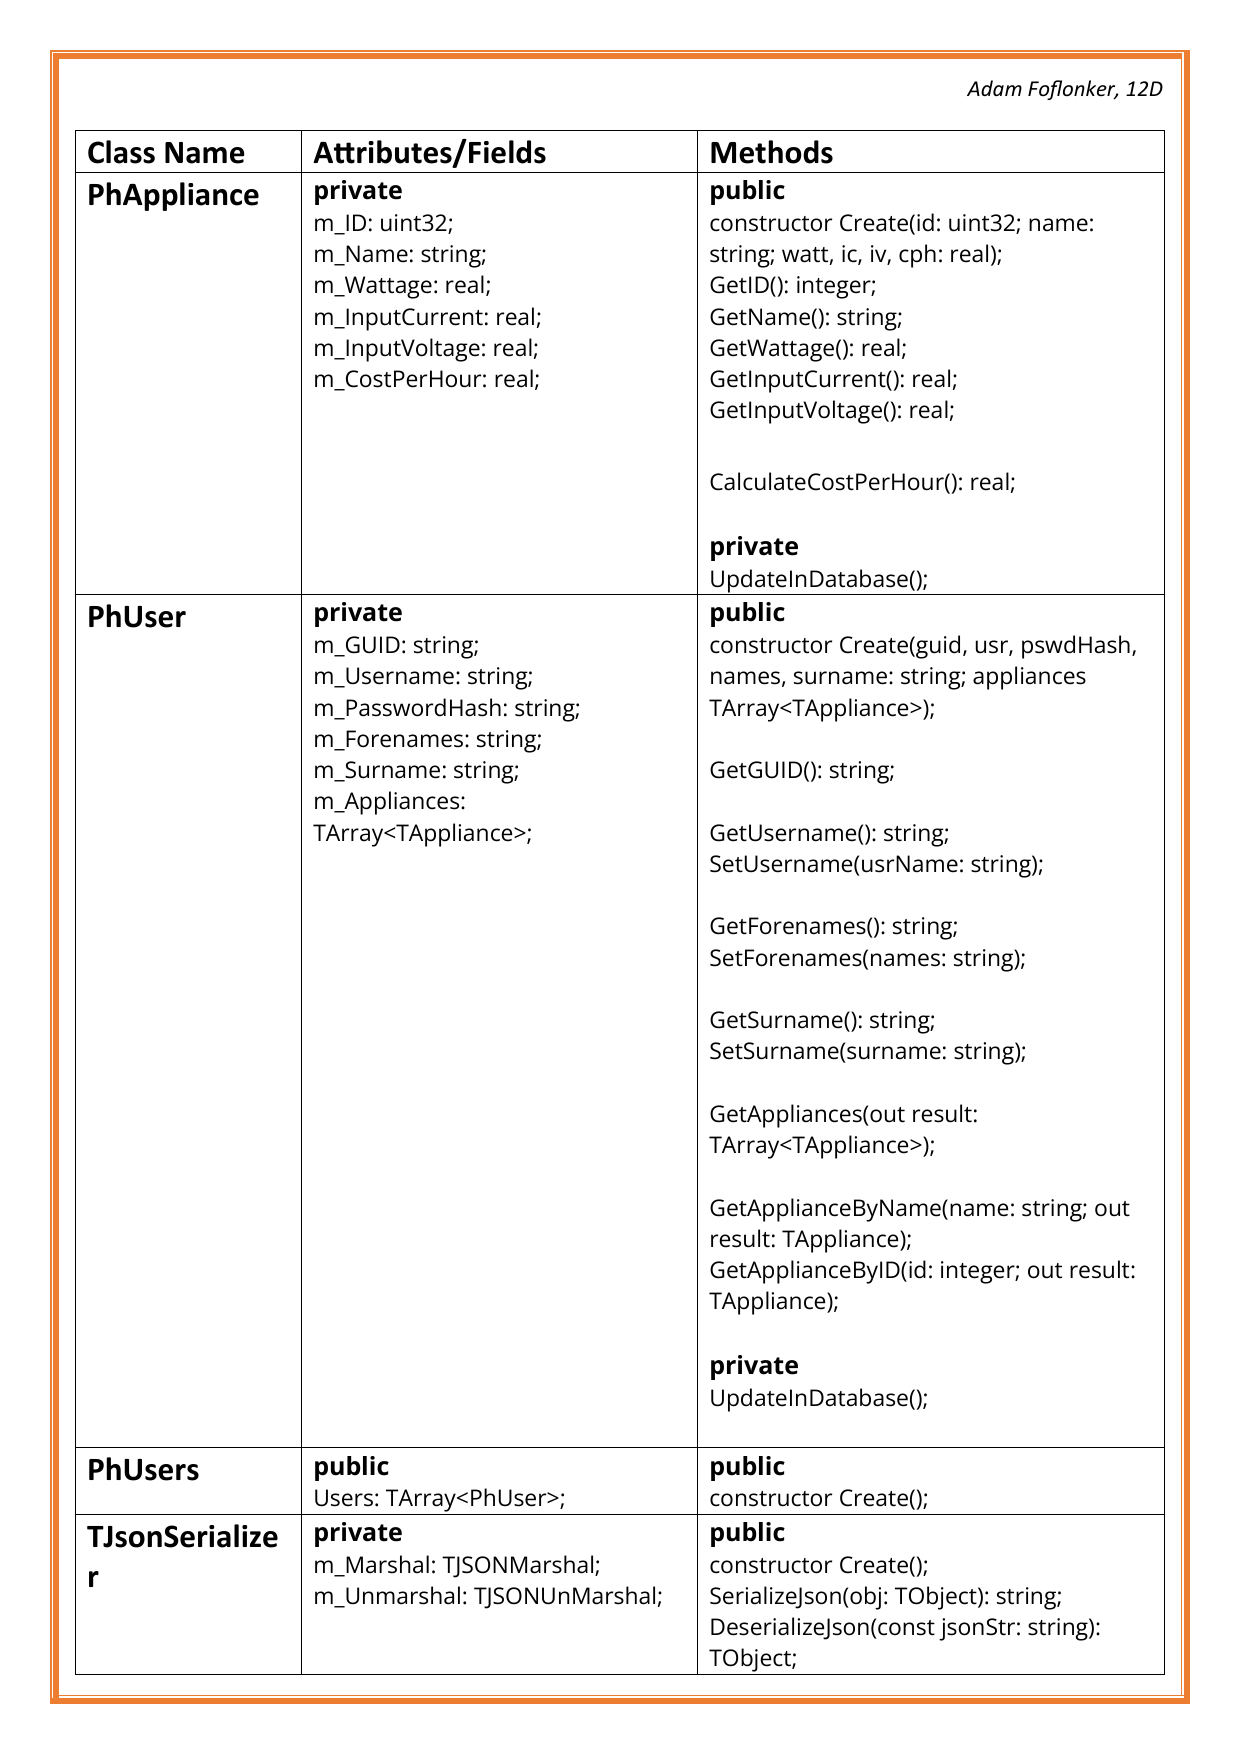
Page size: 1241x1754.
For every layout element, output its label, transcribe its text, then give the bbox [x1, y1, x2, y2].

table_cell public constructor Create(); SerializeJson(obj: TObject): string; DeserializeJson(const jsonStr: string): TObject; [698, 1515, 1164, 1674]
table_cell private m_GUID: string; m_Username: string; m_PasswordHash: string; m_Forenames: string; m_Surname: string; m_Appliances: TArray<TAppliance>; [302, 595, 697, 1447]
table_cell private m_ID: uint32; m_Name: string; m_Wattage: real; m_InputCurrent: real; m_InputVoltage: real; m_CostPerHour: real; [302, 173, 697, 594]
table_cell public constructor Create(guid, usr, pswdHash, names, surname: string; appliances TArray<TAppliance>); GetGUID(): string; GetUsername(): string; SetUsername(usrName: string); GetForenames(): string; SetForenames(names: string); GetSurname(): string; SetSurname(surname: string); GetAppliances(out result: TArray<TAppliance>); GetApplianceByName(name: string; out result: TAppliance); GetApplianceByID(id: integer; out result: TAppliance); private UpdateInDatabase(); [698, 595, 1164, 1447]
table_cell public constructor Create(id: uint32; name: string; watt, ic, iv, cph: real); GetID(): integer; GetName(): string; GetWattage(): real; GetInputCurrent(): real; GetInputVoltage(): real; CalculateCostPerHour(): real; private UpdateInDatabase(); [698, 173, 1164, 594]
table_header Class Name [76, 131, 301, 172]
table_cell PhUsers [76, 1448, 301, 1513]
table_cell PhUser [76, 595, 301, 1447]
table_header Methods [698, 131, 1164, 172]
table_cell public constructor Create(); [698, 1448, 1164, 1513]
table_cell TJsonSerializer [76, 1515, 301, 1674]
table_cell public Users: TArray<PhUser>; [302, 1448, 697, 1513]
table_cell private m_Marshal: TJSONMarshal; m_Unmarshal: TJSONUnMarshal; [302, 1515, 697, 1674]
table_cell PhAppliance [76, 173, 301, 594]
table_header Attributes/Fields [302, 131, 697, 172]
